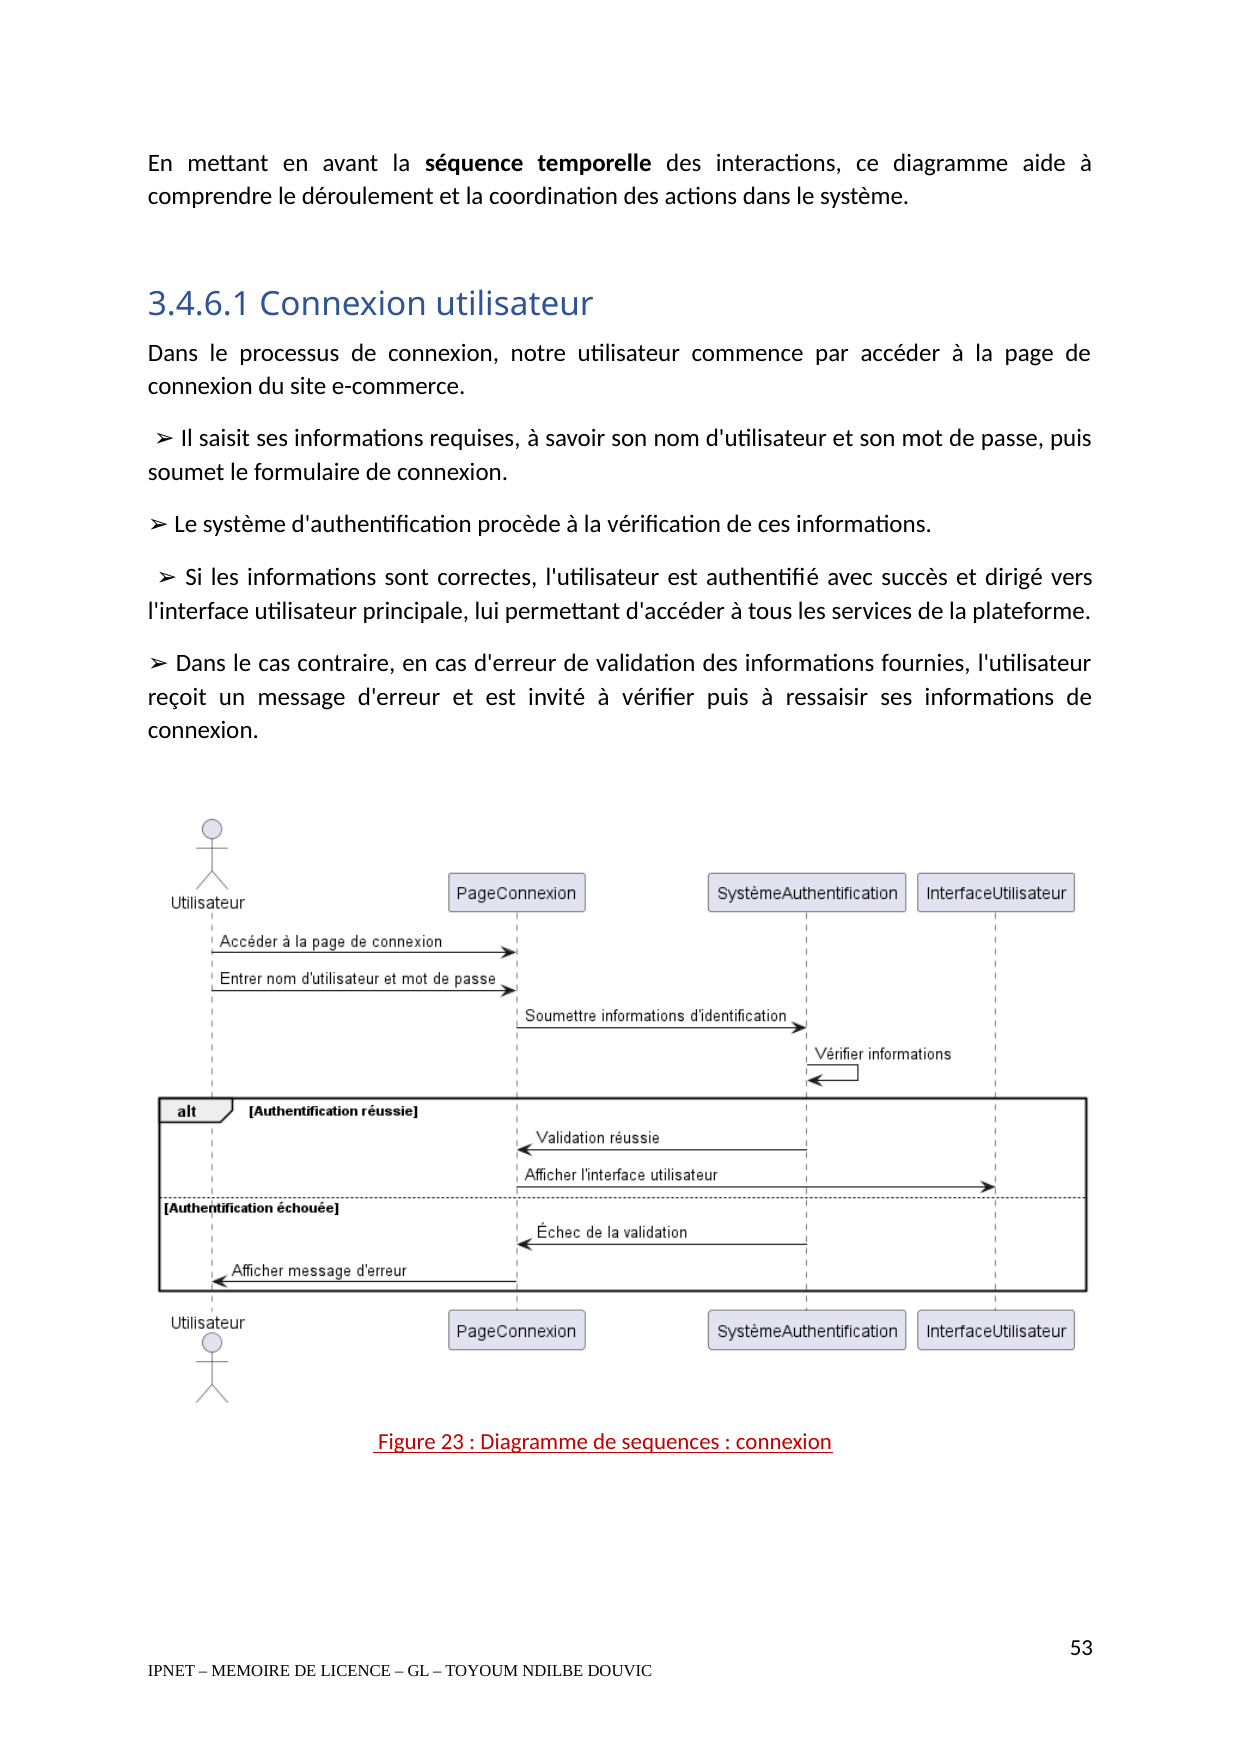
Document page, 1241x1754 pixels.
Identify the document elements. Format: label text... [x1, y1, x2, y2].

text ➢ Dans le cas contraire, en cas d'erreur de validation des informations fournies, l'utilisateur reçoit un message d'erreur et est invité à vérifier puis à ressaisir ses informations de connexion. [148, 645, 1093, 745]
text Figure 23 : Diagramme de sequences : connexion [148, 1427, 1093, 1455]
text ➢ Le système d'authentification procède à la vérification de ces informations. [148, 506, 1093, 539]
text ➢ Il saisit ses informations requises, à savoir son nom d'utilisateur et son mot de passe, puis soumet le formulaire de connexion. [148, 419, 1093, 486]
text Dans le processus de connexion, notre utilisateur commence par accéder à la page de connexion du site e-commerce. [148, 337, 1093, 400]
subtitle 3.4.6.1 Connexion utilisateur [148, 280, 1093, 325]
picture [147, 813, 1093, 1409]
text En mettant en avant la séquence temporelle des interactions, ce diagramme aide à comprendre le déroulement et la coordination des actions dans le système. [148, 148, 1093, 211]
text ➢ Si les informations sont correctes, l'utilisateur est authentifié avec succès et dirigé vers l'interface utilisateur principale, lui permettant d'accéder à tous les services de la plateforme. [148, 559, 1093, 626]
